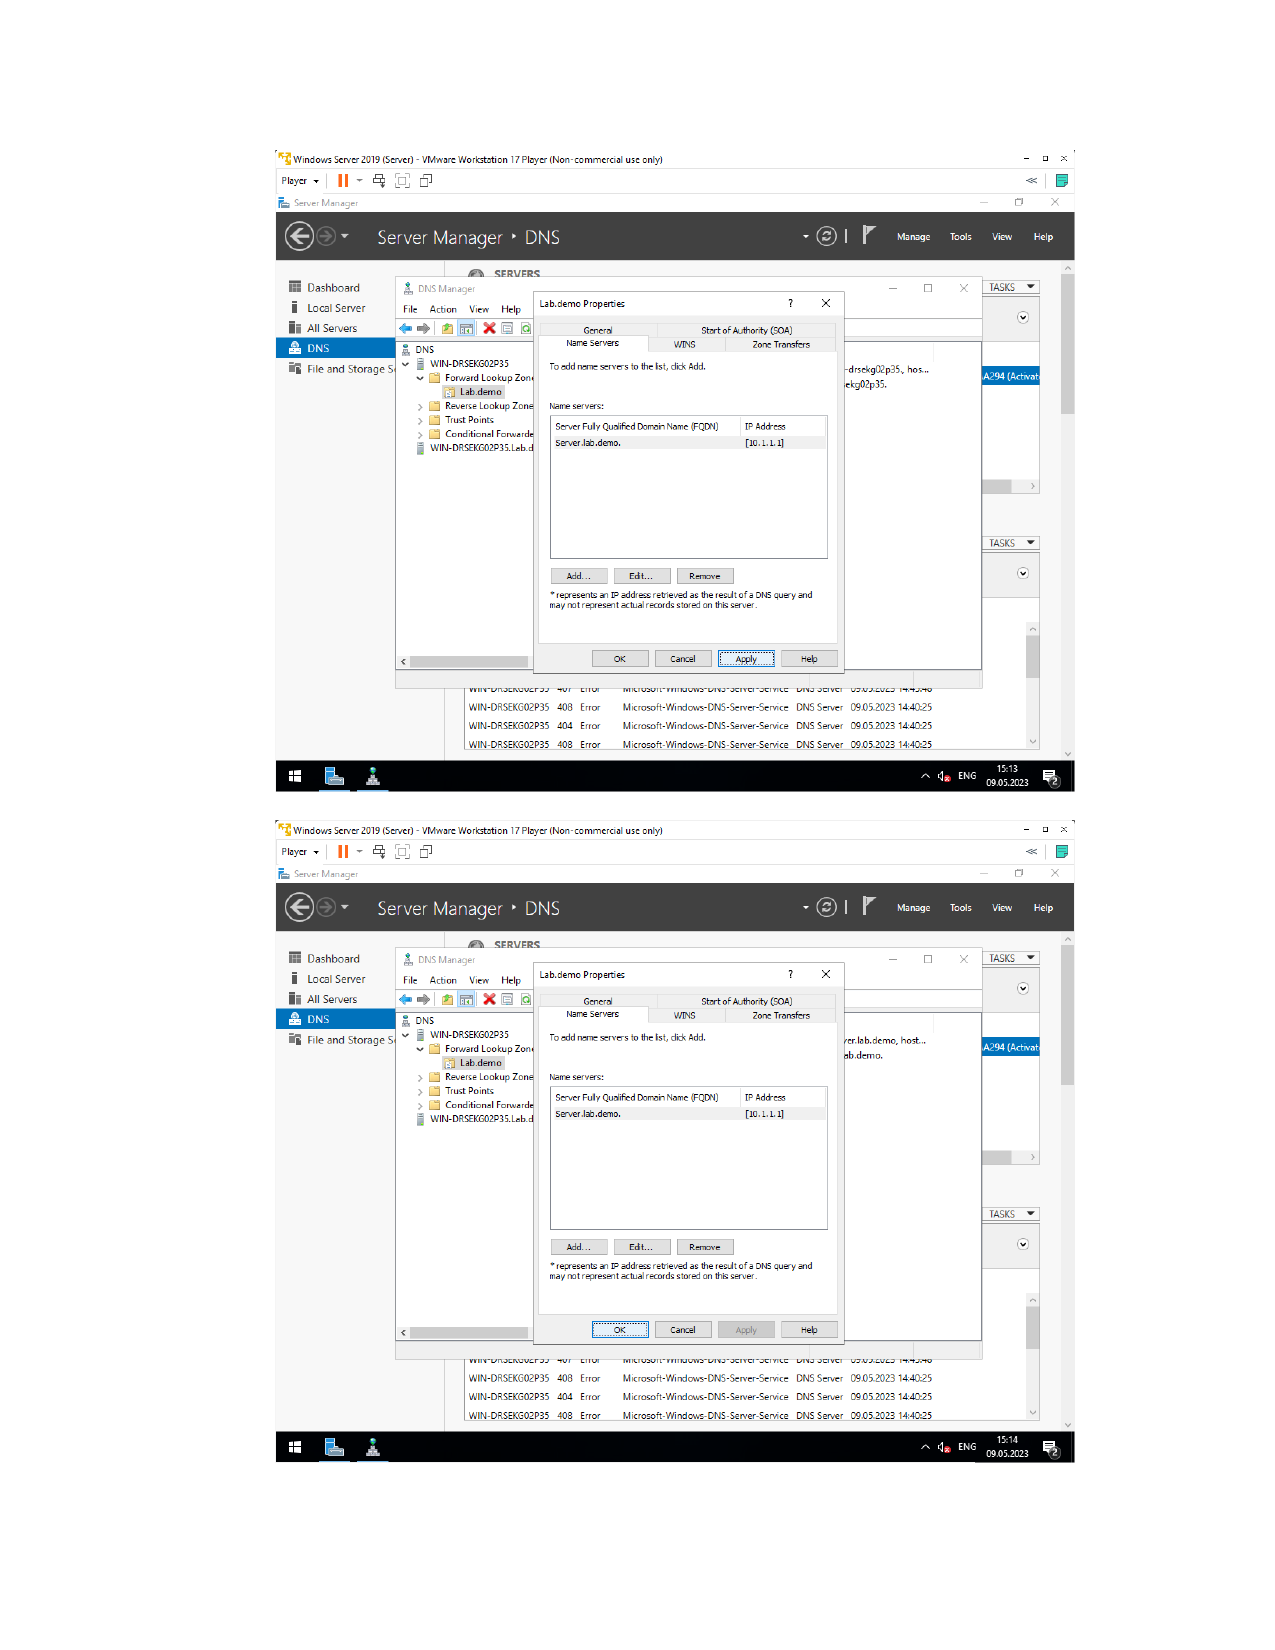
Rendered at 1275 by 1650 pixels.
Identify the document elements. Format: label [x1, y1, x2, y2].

picture [275, 820, 1075, 1463]
picture [275, 150, 1075, 792]
